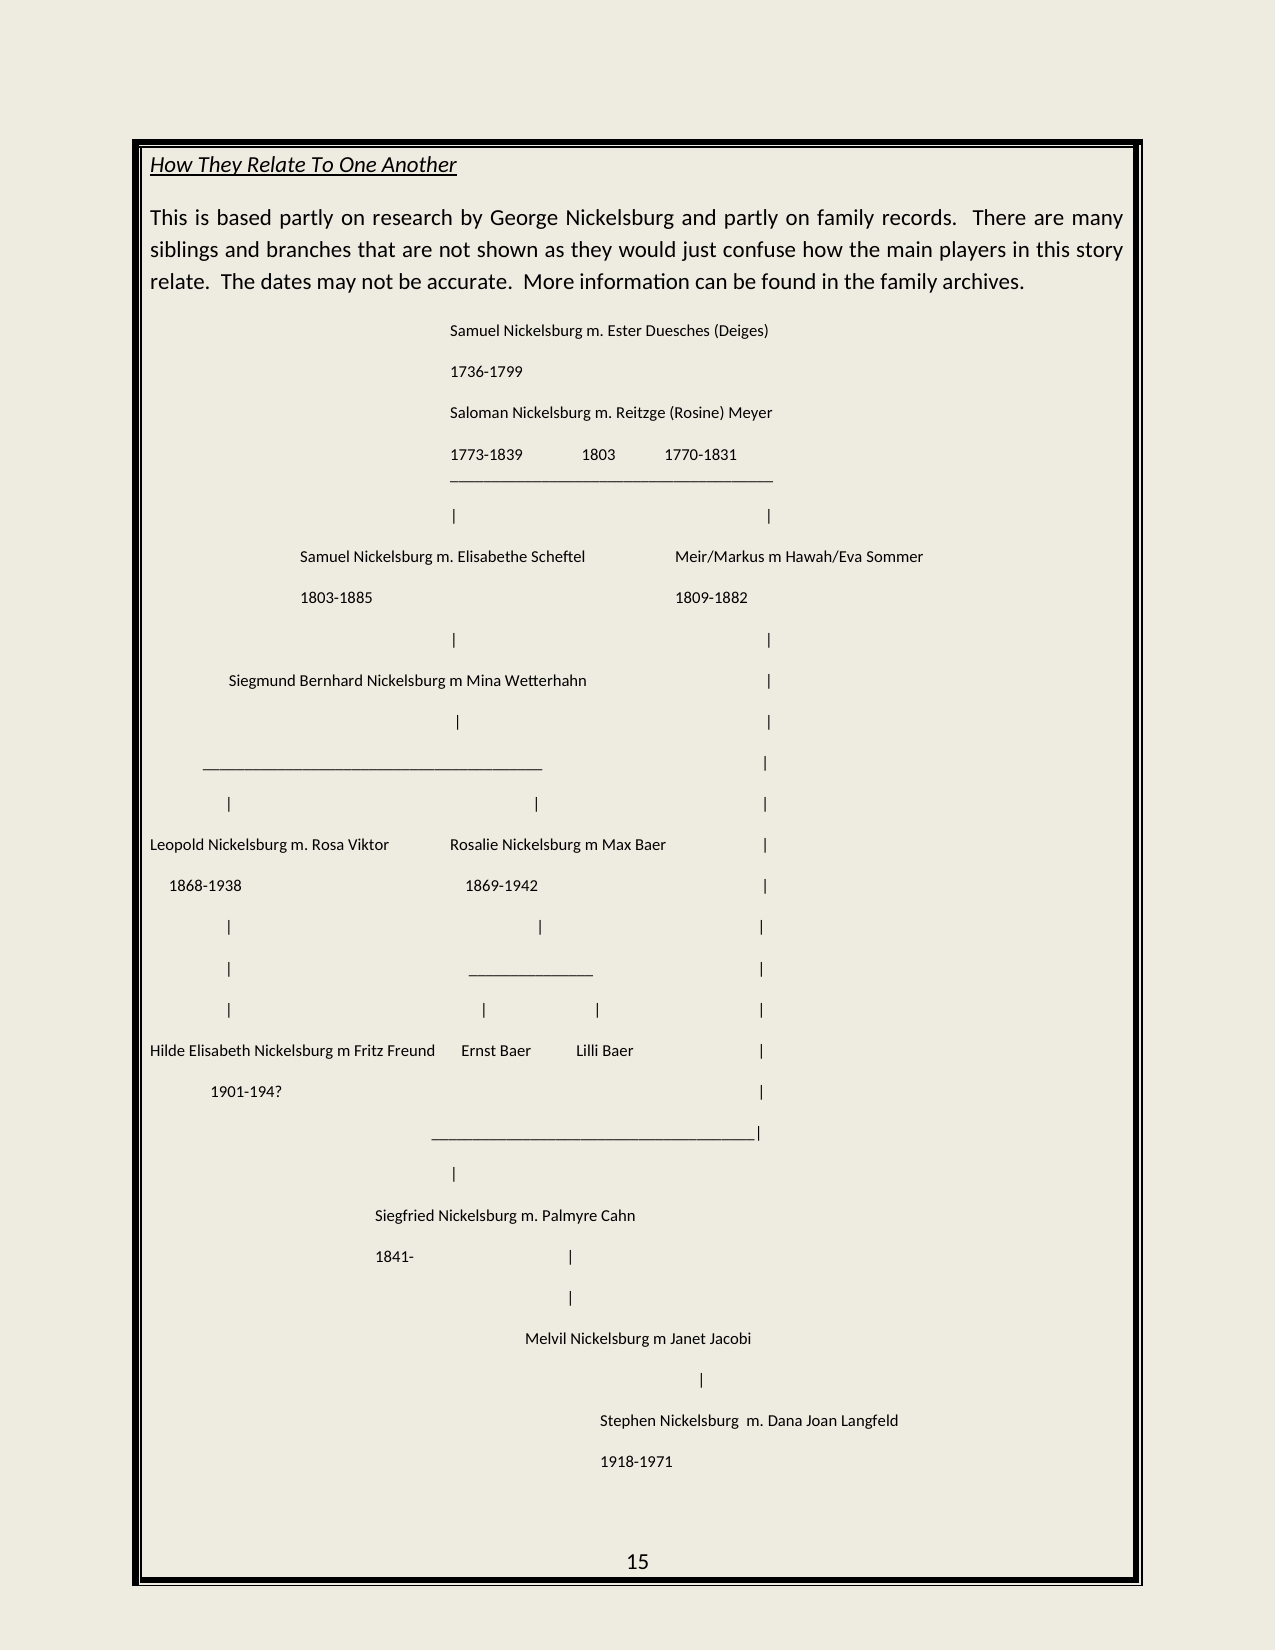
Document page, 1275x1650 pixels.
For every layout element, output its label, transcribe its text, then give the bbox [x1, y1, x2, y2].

text Samuel Nickelsburg m. Ester Duesches (Deiges) [375, 320, 1125, 341]
text _________________________________________ | [150, 752, 1125, 772]
text 1773-1839 1803 1770-1831 _______________________________________ [450, 444, 1125, 484]
text | | [300, 629, 1125, 649]
text | | | | [150, 999, 1125, 1019]
text Siegfried Nickelsburg m. Palmyre Cahn [300, 1205, 1125, 1225]
text | | | [150, 793, 1125, 814]
text 1803-1885 1809-1882 [225, 588, 1125, 608]
text Hilde Elisabeth Nickelsburg m Fritz Freund Ernst Baer Lilli Baer | [150, 1040, 1125, 1061]
text | _______________ | [150, 958, 1125, 978]
text Siegmund Bernhard Nickelsburg m Mina Wetterhahn | [150, 670, 1125, 690]
text | [150, 1164, 1125, 1184]
text Saloman Nickelsburg m. Reitzge (Rosine) Meyer [375, 403, 1125, 423]
text Leopold Nickelsburg m. Rosa Viktor Rosalie Nickelsburg m Max Baer | [150, 834, 1125, 855]
text | [150, 1369, 1125, 1390]
text This is based partly on research by George Nickelsburg and partly on family records. There are many siblings and branches that are not shown as they would just confuse how the main players in this story relate. The dates may not be accurate. More information can be found in the family archives. [150, 203, 1125, 295]
text Samuel Nickelsburg m. Elisabethe Scheftel Meir/Markus m Hawah/Eva Sommer [225, 546, 1125, 567]
text 1868-1938 1869-1942 | [150, 876, 1125, 896]
text | | | [150, 917, 1125, 937]
text 1901-194? | [150, 1081, 1125, 1102]
text 1841- | [300, 1246, 1125, 1266]
text _______________________________________| [150, 1122, 1125, 1143]
text 1736-1799 [150, 362, 1125, 382]
text | | [300, 505, 1125, 526]
text Melvil Nickelsburg m Janet Jacobi [300, 1328, 1125, 1348]
text | [150, 1287, 1125, 1307]
text | | [375, 711, 1125, 731]
text How They Relate To One Another [150, 150, 1125, 178]
text 1918-1971 [525, 1452, 1125, 1472]
text Stephen Nickelsburg m. Dana Joan Langfeld [525, 1411, 1125, 1431]
